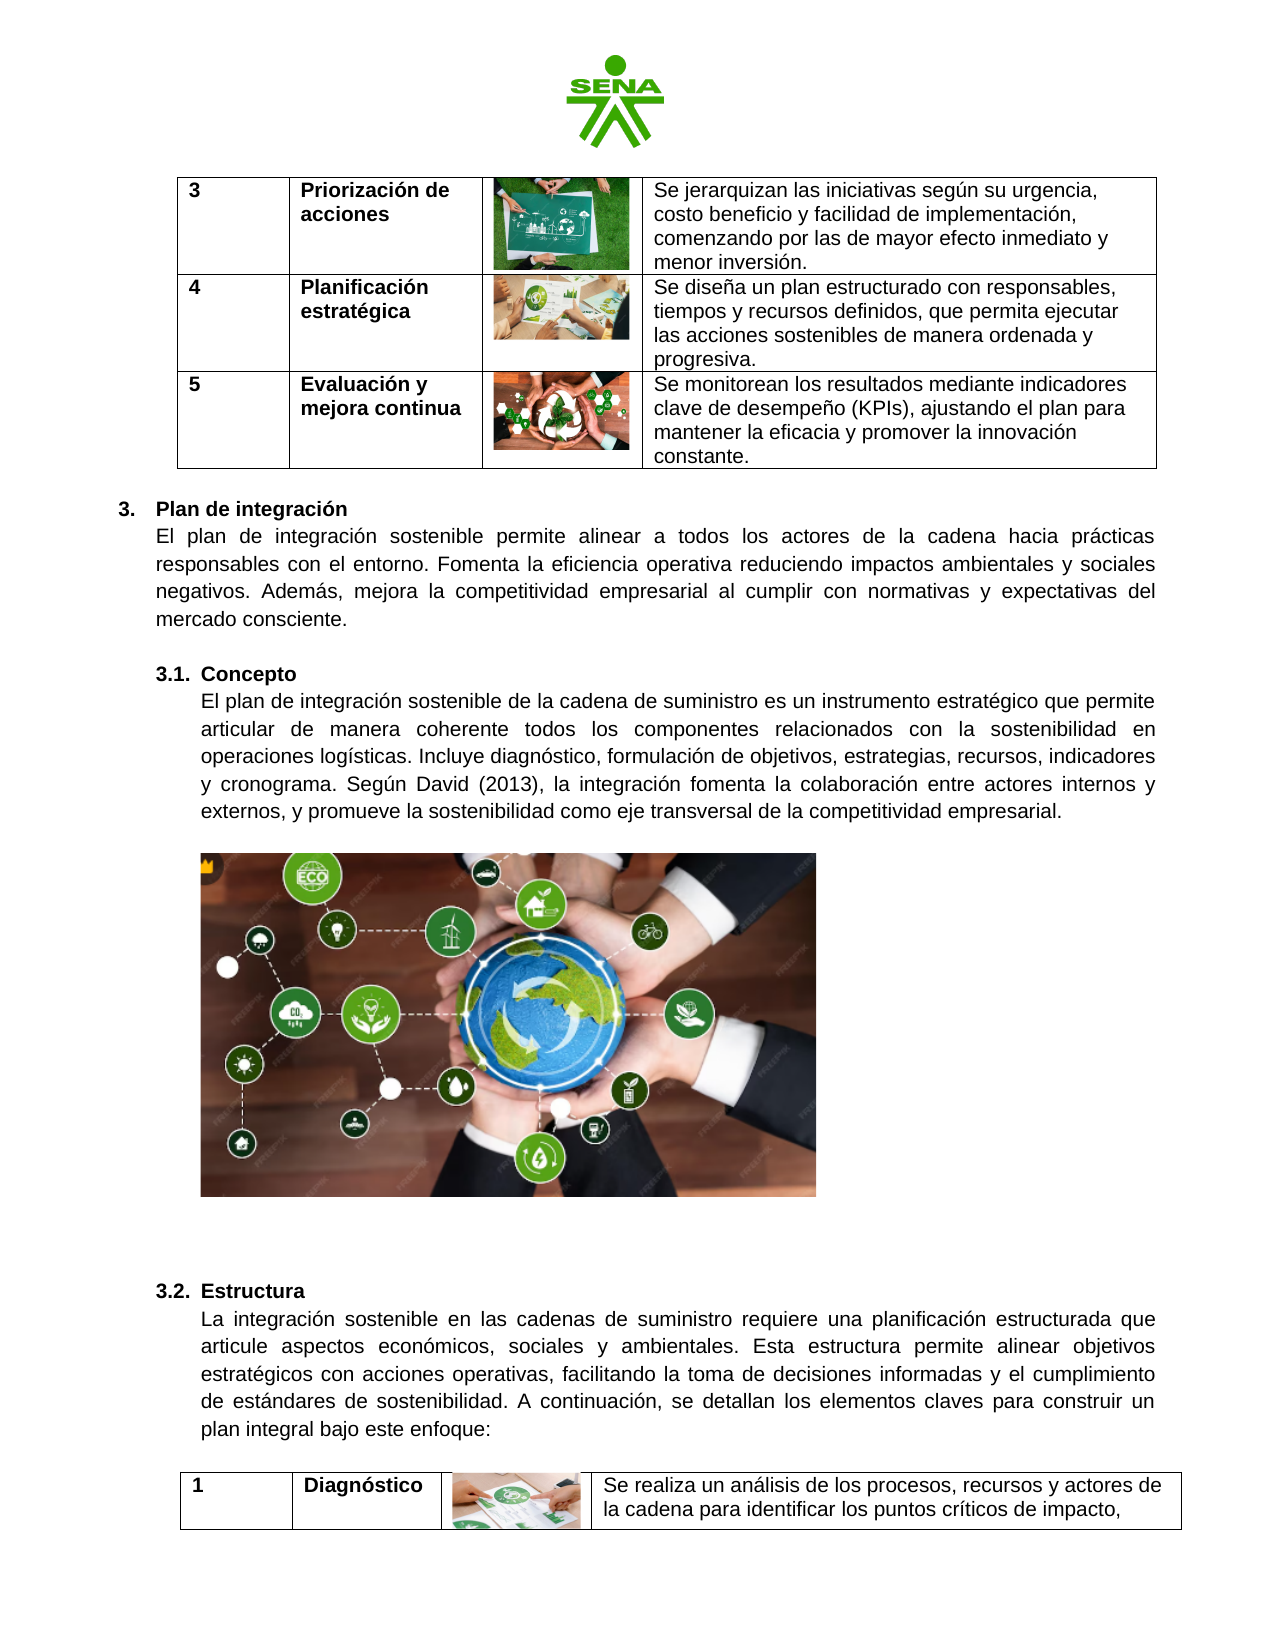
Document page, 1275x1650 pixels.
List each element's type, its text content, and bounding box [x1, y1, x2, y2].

list La integración sostenible en las cadenas de suministro requiere una planificación estructurada que articule aspectos económicos, sociales y ambientales. Esta estructura permite alinear objetivos estratégicos con acciones operativas, facilitando la toma de decisiones informadas y el cumplimiento de estándares de sostenibilidad. A continuación, se detallan los elementos claves para construir un plan integral bajo este enfoque: [201, 1307, 1157, 1441]
table_cell Priorización de acciones [290, 178, 482, 274]
list Plan de integración [118, 496, 1157, 520]
table_cell Se jerarquizan las iniciativas según su urgencia, costo beneficio y facilidad de implementación, comenzando por las de mayor efecto inmediato y menor inversión. [643, 178, 1156, 274]
table_cell Evaluación y mejora continua [290, 372, 482, 468]
table_cell [483, 178, 642, 274]
table_cell Planificación estratégica [290, 275, 482, 371]
table_cell [483, 372, 642, 468]
table_cell 5 [178, 372, 289, 468]
table_cell 3 [178, 178, 289, 274]
list Estructura [156, 1279, 1157, 1303]
table_header 1 [181, 1473, 292, 1529]
picture [493, 372, 630, 450]
picture [493, 275, 630, 341]
table_cell Se diseña un plan estructurado con responsables, tiempos y recursos definidos, que permita ejecutar las acciones sostenibles de manera ordenada y progresiva. [643, 275, 1156, 371]
table_cell 4 [178, 275, 289, 371]
table_header Diagnóstico [293, 1473, 441, 1529]
picture [200, 853, 817, 1197]
table_cell [483, 275, 642, 371]
table_header [442, 1473, 452, 1529]
list El plan de integración sostenible de la cadena de suministro es un instrumento estratégico que permite articular de manera coherente todos los componentes relacionados con la sostenibilidad en operaciones logísticas. Incluye diagnóstico, formulación de objetivos, estrategias, recursos, indicadores y cronograma. Según David (2013), la integración fomenta la colaboración entre actores internos y externos, y promueve la sostenibilidad como eje transversal de la competitividad empresarial. [201, 689, 1157, 823]
list Concepto [156, 661, 1157, 685]
picture [452, 1472, 581, 1529]
table_header [581, 1473, 591, 1529]
list El plan de integración sostenible permite alinear a todos los actores de la cadena hacia prácticas responsables con el entorno. Fomenta la eficiencia operativa reduciendo impactos ambientales y sociales negativos. Además, mejora la competitividad empresarial al cumplir con normativas y expectativas del mercado consciente. [156, 524, 1157, 630]
table_cell Se monitorean los resultados mediante indicadores clave de desempeño (KPIs), ajustando el plan para mantener la eficacia y promover la innovación constante. [643, 372, 1156, 468]
picture [566, 55, 664, 148]
picture [493, 178, 630, 270]
